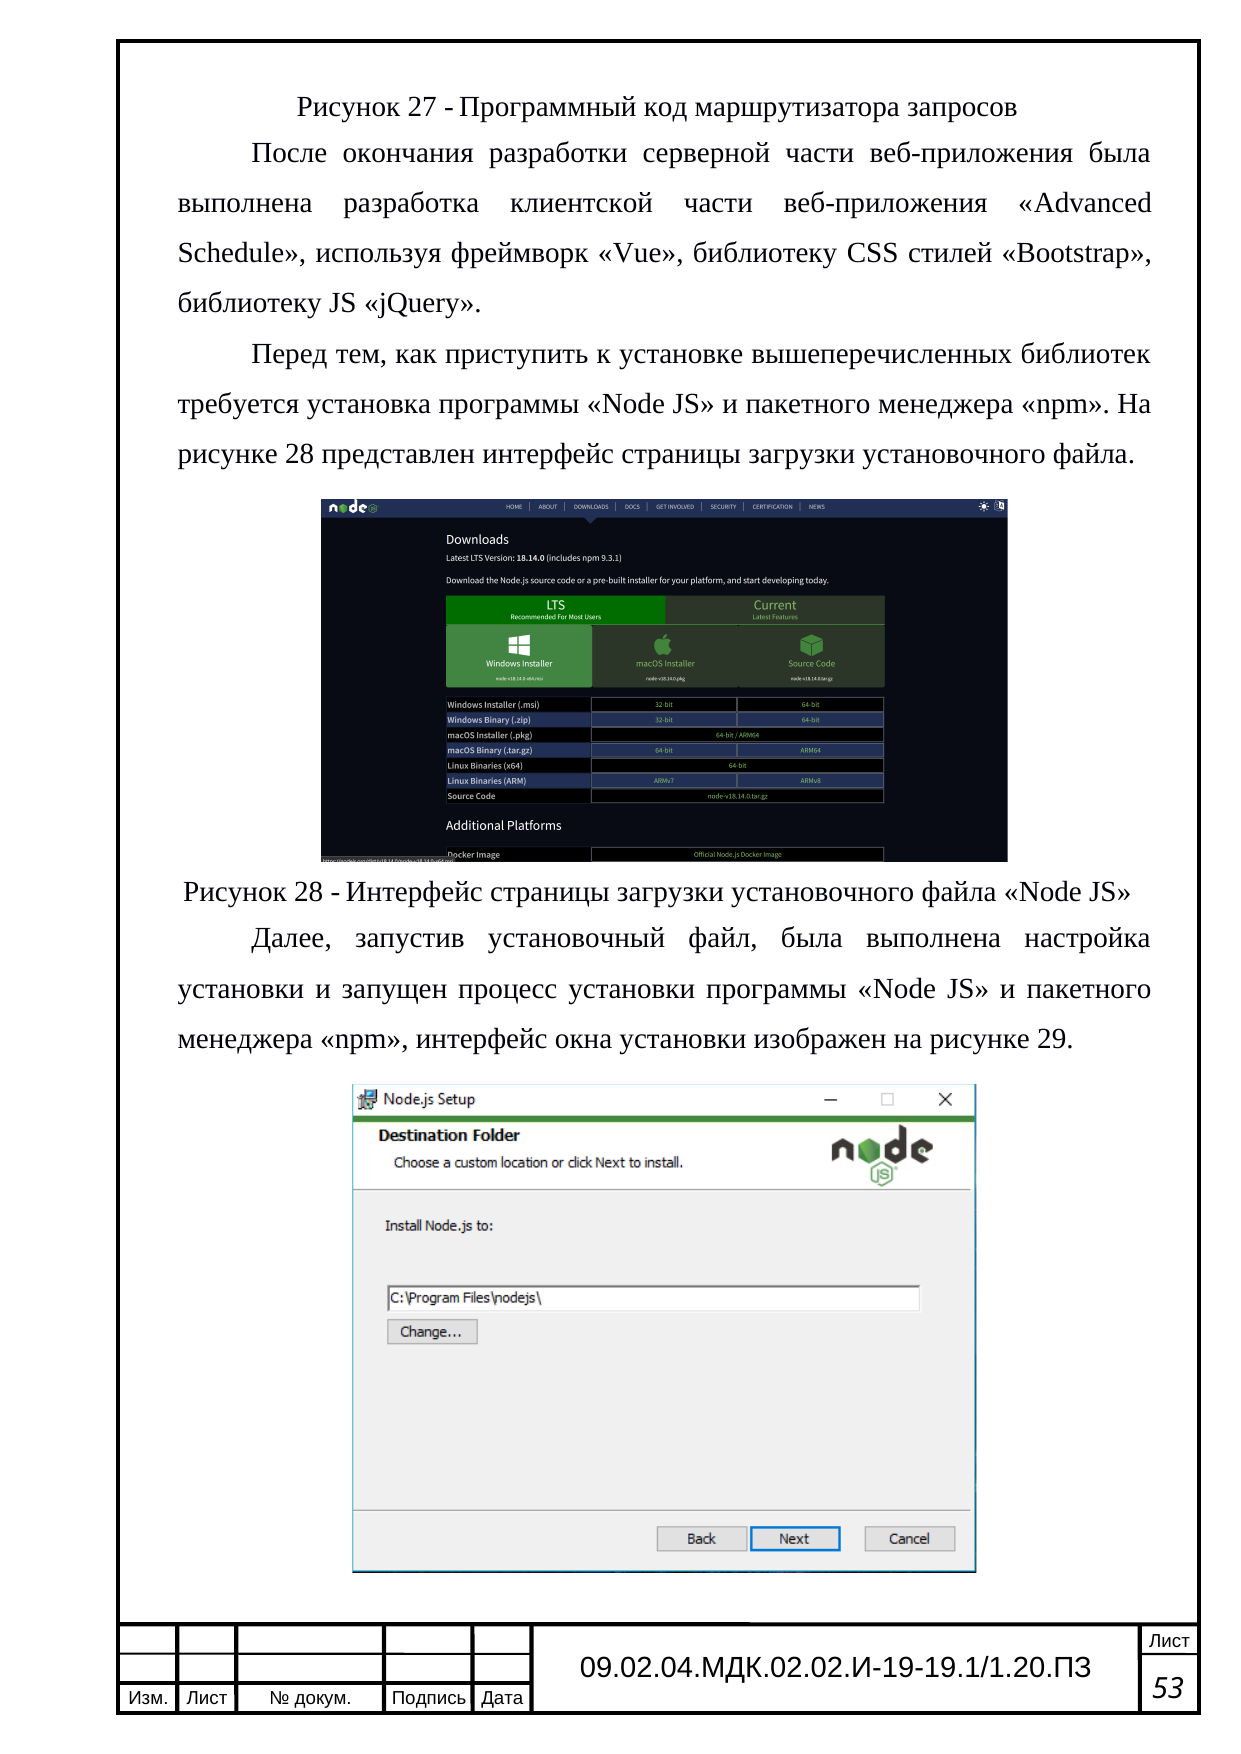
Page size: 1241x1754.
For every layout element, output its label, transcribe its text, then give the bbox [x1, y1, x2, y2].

text Перед тем, как приступить к установке вышеперечисленных библиотек требуется установка программы «Node JS» и пакетного менеджера «npm». На рисунке 28 представлен интерфейс страницы загрузки установочного файла. [177, 336, 1152, 470]
text Программный код маршрутизатора запросов [177, 89, 1137, 122]
picture [321, 499, 1008, 862]
picture [352, 1084, 977, 1573]
text Далее, запустив установочный файл, была выполнена настройка установки и запущен процесс установки программы «Node JS» и пакетного менеджера «npm», интерфейс окна установки изображен на рисунке 29. [177, 921, 1152, 1055]
text После окончания разработки серверной части веб-приложения была выполнена разработка клиентской части веб-приложения «Advanced Schedule», используя фреймворк «Vue», библиотеку CSS стилей «Bootstrap», библиотеку JS «jQuery». [177, 135, 1152, 319]
text Интерфейс страницы загрузки установочного файла «Node JS» [177, 874, 1137, 908]
